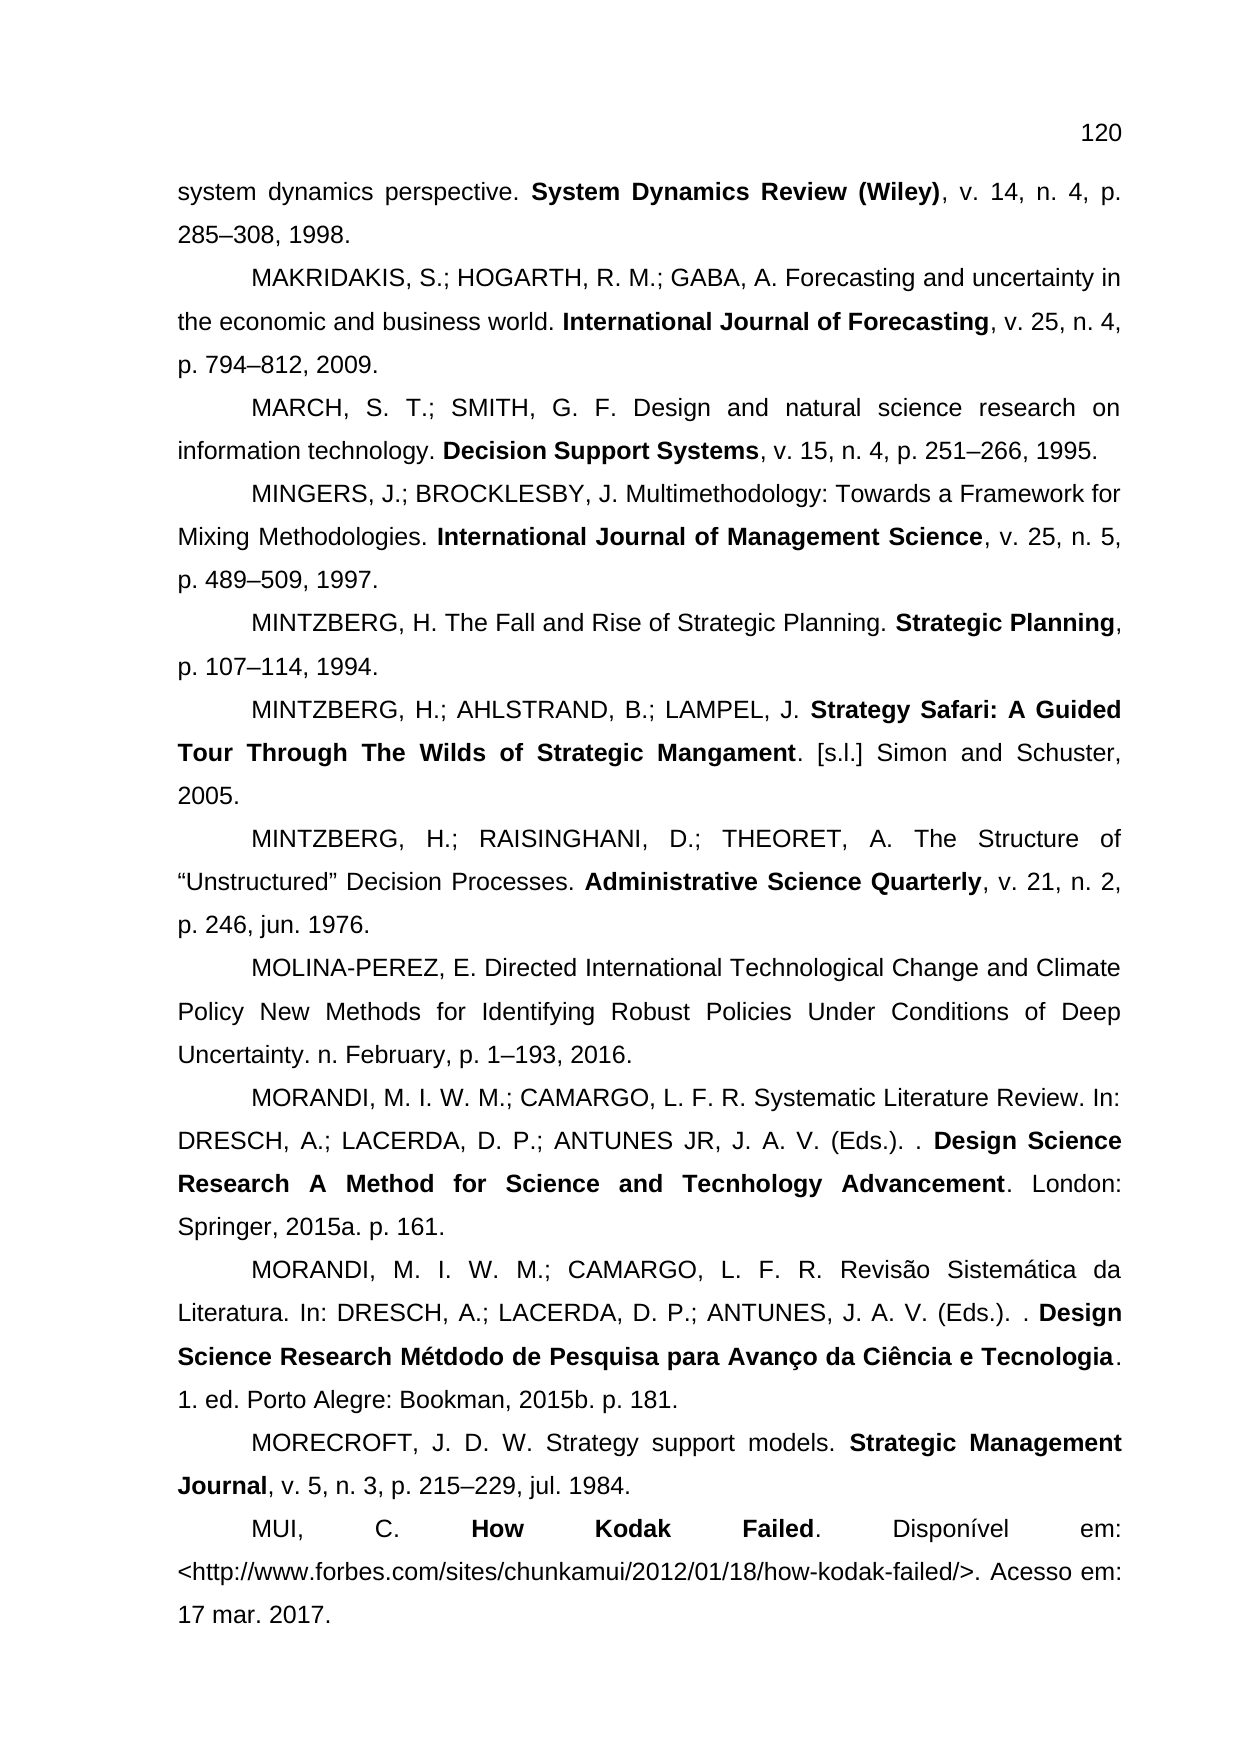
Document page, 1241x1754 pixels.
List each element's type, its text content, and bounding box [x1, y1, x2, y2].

text MORANDI, M. I. W. M.; CAMARGO, L. F. R. Revisão Sistemática da Literatura. In: DRESCH, A.; LACERDA, D. P.; ANTUNES, J. A. V. (Eds.). . Design Science Research Métdodo de Pesquisa para Avanço da Ciência e Tecnologia. 1. ed. Porto Alegre: Bookman, 2015b. p. 181. [177, 1255, 1122, 1413]
text MAKRIDAKIS, S.; HOGARTH, R. M.; GABA, A. Forecasting and uncertainty in the economic and business world. International Journal of Forecasting, v. 25, n. 4, p. 794–812, 2009. [177, 263, 1122, 378]
text MINTZBERG, H.; RAISINGHANI, D.; THEORET, A. The Structure of “Unstructured” Decision Processes. Administrative Science Quarterly, v. 21, n. 2, p. 246, jun. 1976. [177, 824, 1122, 939]
text MORECROFT, J. D. W. Strategy support models. Strategic Management Journal, v. 5, n. 3, p. 215–229, jul. 1984. [177, 1428, 1122, 1500]
text MARCH, S. T.; SMITH, G. F. Design and natural science research on information technology. Decision Support Systems, v. 15, n. 4, p. 251–266, 1995. [177, 393, 1122, 465]
text MINTZBERG, H. The Fall and Rise of Strategic Planning. Strategic Planning, p. 107–114, 1994. [177, 608, 1122, 680]
text MINGERS, J.; BROCKLESBY, J. Multimethodology: Towards a Framework for Mixing Methodologies. International Journal of Management Science, v. 25, n. 5, p. 489–509, 1997. [177, 479, 1122, 594]
text MUI, C. How Kodak Failed. Disponível em: <http://www.forbes.com/sites/chunkamui/2012/01/18/how-kodak-failed/>. Acesso em: 17 mar. 2017. [177, 1514, 1122, 1629]
text MINTZBERG, H.; AHLSTRAND, B.; LAMPEL, J. Strategy Safari: A Guided Tour Through The Wilds of Strategic Mangament. [s.l.] Simon and Schuster, 2005. [177, 695, 1122, 810]
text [177, 177, 1122, 249]
text MORANDI, M. I. W. M.; CAMARGO, L. F. R. Systematic Literature Review. In: DRESCH, A.; LACERDA, D. P.; ANTUNES JR, J. A. V. (Eds.). . Design Science Research A Method for Science and Tecnhology Advancement. London: Springer, 2015a. p. 161. [177, 1083, 1122, 1241]
text MOLINA-PEREZ, E. Directed International Technological Change and Climate Policy New Methods for Identifying Robust Policies Under Conditions of Deep Uncertainty. n. February, p. 1–193, 2016. [177, 953, 1122, 1068]
